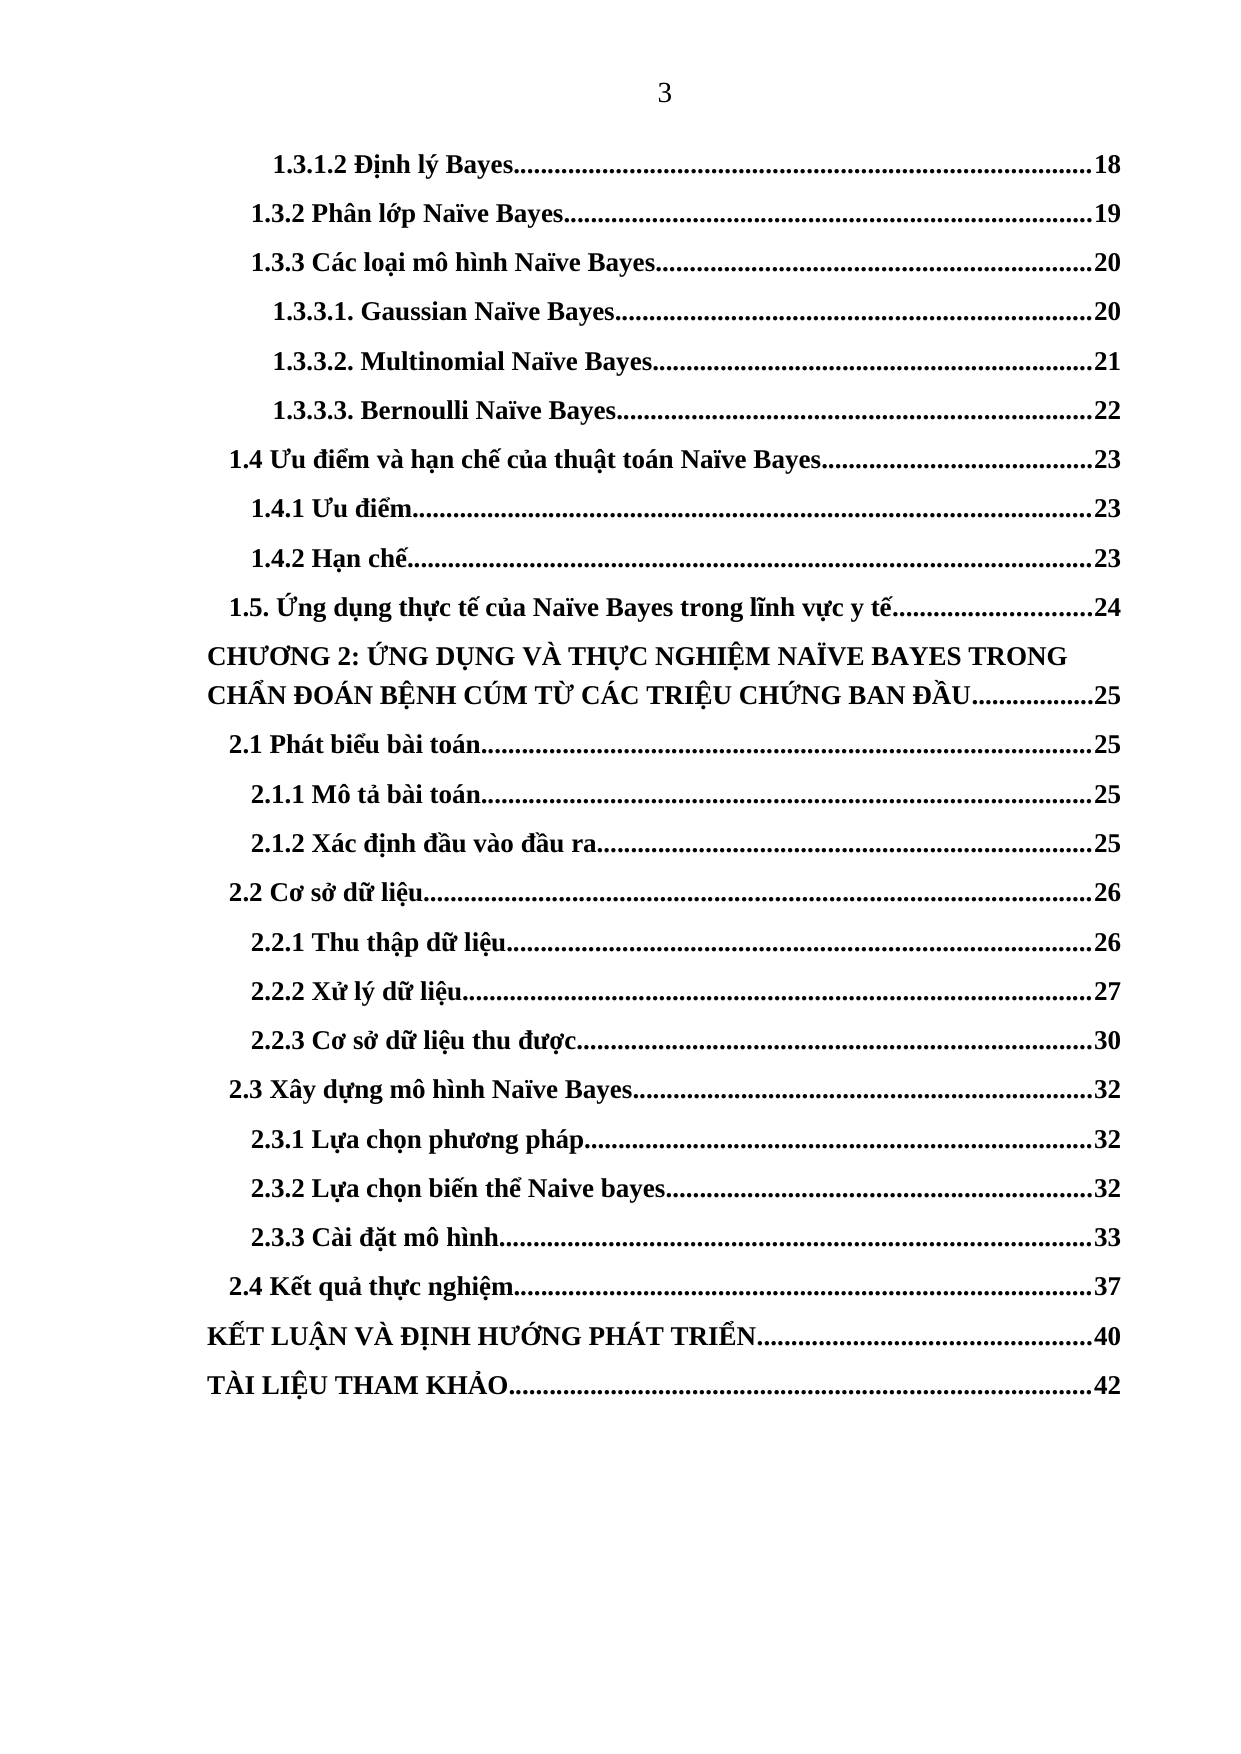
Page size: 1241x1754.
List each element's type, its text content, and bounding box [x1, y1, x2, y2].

text KẾT LUẬN VÀ ĐỊNH HƯỚNG PHÁT TRIỂN 40 [207, 1320, 1122, 1351]
text CHƯƠNG 2: ỨNG DỤNG VÀ THỰC NGHIỆM NAÏVE BAYES TRONG CHẨN ĐOÁN BỆNH CÚM TỪ CÁC TRIỆU CHỨNG BAN ĐẦU 25 [207, 640, 1122, 710]
text 1.5. Ứng dụng thực tế của Naïve Bayes trong lĩnh vực y tế 24 [229, 591, 1122, 622]
text 2.3.1 Lựa chọn phương pháp 32 [251, 1123, 1122, 1154]
text 1.4.2 Hạn chế 23 [251, 542, 1122, 573]
text 1.3.3 Các loại mô hình Naïve Bayes 20 [251, 246, 1122, 277]
text 2.1.1 Mô tả bài toán 25 [251, 778, 1122, 809]
text 2.2 Cơ sở dữ liệu 26 [229, 876, 1122, 907]
text 1.3.2 Phân lớp Naïve Bayes 19 [251, 197, 1122, 228]
text 2.3.3 Cài đặt mô hình 33 [251, 1221, 1122, 1252]
text 2.3 Xây dựng mô hình Naïve Bayes 32 [229, 1073, 1122, 1104]
text 2.3.2 Lựa chọn biến thể Naive bayes 32 [251, 1172, 1122, 1203]
text 1.3.3.1. Gaussian Naïve Bayes 20 [272, 296, 1122, 327]
text 1.3.3.2. Multinomial Naïve Bayes 21 [272, 345, 1122, 376]
text TÀI LIỆU THAM KHẢO 42 [207, 1369, 1122, 1400]
text 1.4.1 Ưu điểm 23 [251, 493, 1122, 524]
text 2.2.2 Xử lý dữ liệu 27 [251, 975, 1122, 1006]
text 2.4 Kết quả thực nghiệm 37 [229, 1271, 1122, 1302]
text 2.1 Phát biểu bài toán 25 [229, 728, 1122, 760]
text 2.2.3 Cơ sở dữ liệu thu được 30 [251, 1024, 1122, 1055]
text 2.1.2 Xác định đầu vào đầu ra 25 [251, 827, 1122, 858]
text 1.3.1.2 Định lý Bayes 18 [272, 148, 1122, 179]
text 1.3.3.3. Bernoulli Naïve Bayes 22 [272, 394, 1122, 425]
text 1.4 Ưu điểm và hạn chế của thuật toán Naïve Bayes 23 [229, 443, 1122, 474]
text 2.2.1 Thu thập dữ liệu 26 [251, 926, 1122, 957]
